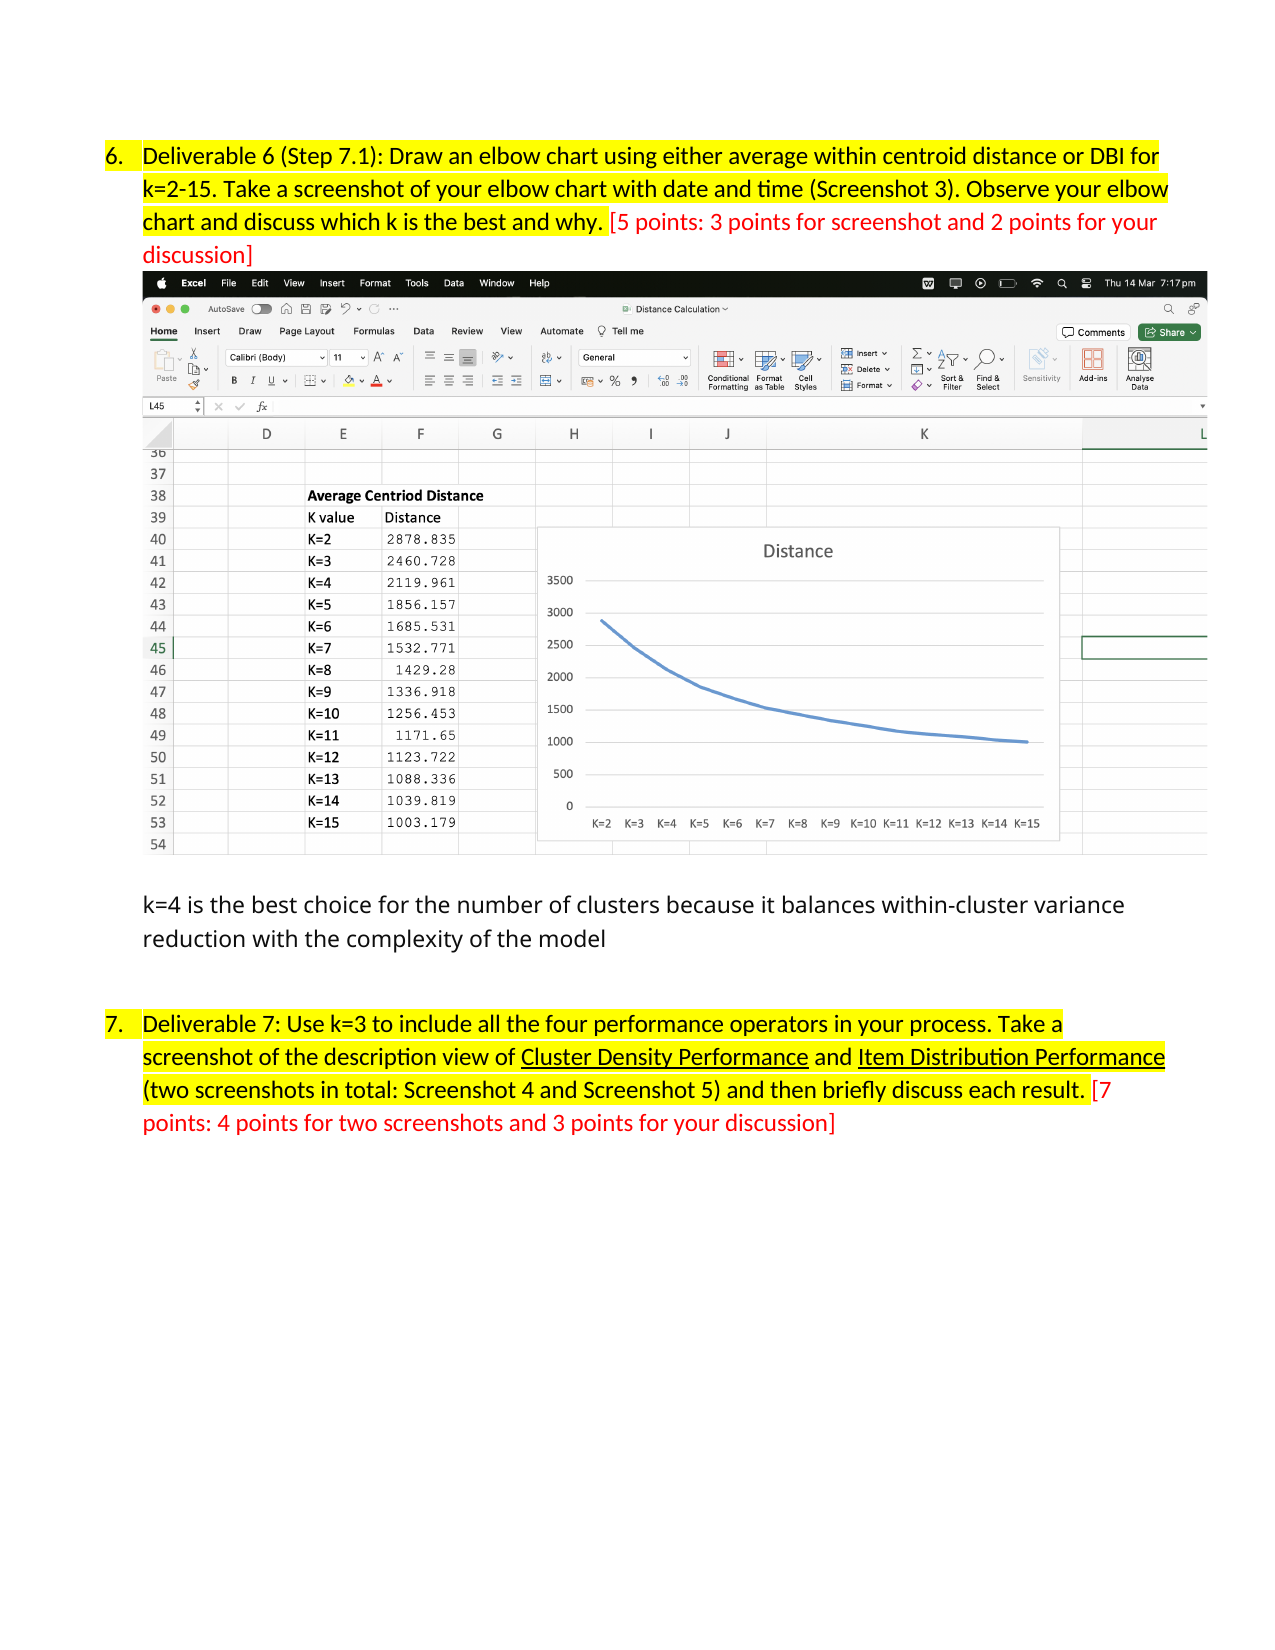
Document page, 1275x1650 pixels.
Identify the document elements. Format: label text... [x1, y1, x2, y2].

list Deliverable 7: Use k=3 to include all the four performance operators in your process. Take a screenshot of the description view of Cluster Density Performance and Item Distribution Performance (two screenshots in total: Screenshot 4 and Screenshot 5) and then briefly discuss each result. [7 points: 4 points for two screenshots and 3 points for your discussion] [105, 1008, 1170, 1138]
list k=4 is the best choice for the number of clusters because it balances within-cluster variance reduction with the complexity of the model [142, 889, 1170, 954]
list Deliverable 6 (Step 7.1): Draw an elbow chart using either average within centroid distance or DBI for k=2-15. Take a screenshot of your elbow chart with date and time (Screenshot 3). Observe your elbow chart and discuss which k is the best and why. [5 points: 3 points for screenshot and 2 points for your discussion] [105, 140, 1170, 269]
picture [142, 271, 1208, 855]
